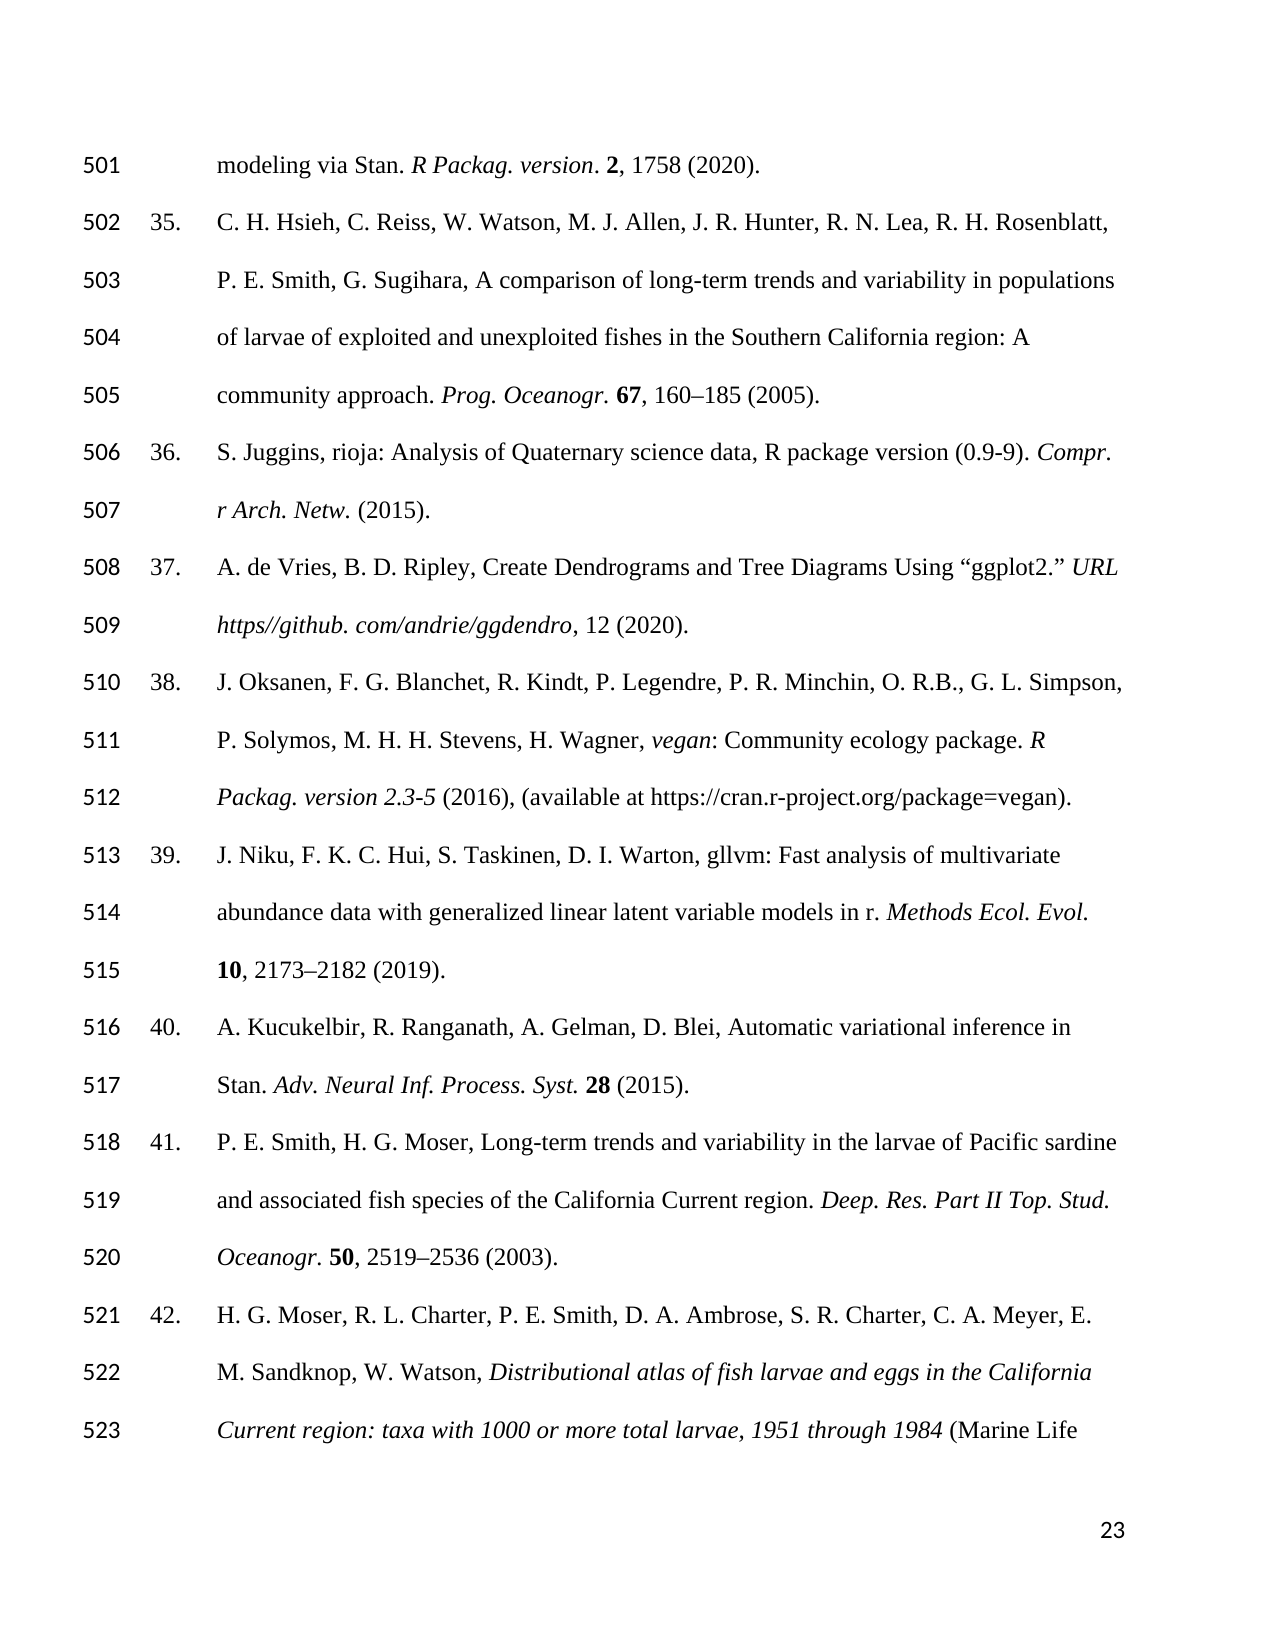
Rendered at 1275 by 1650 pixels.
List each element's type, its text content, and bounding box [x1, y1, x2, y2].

text 39. J. Niku, F. K. C. Hui, S. Taskinen, D. I. Warton, gllvm: Fast analysis of multivariate abundance data with generalized linear latent variable models in r. Methods Ecol. Evol. 10, 2173–2182 (2019). [150, 840, 1125, 984]
text 40. A. Kucukelbir, R. Ranganath, A. Gelman, D. Blei, Automatic variational inference in Stan. Adv. Neural Inf. Process. Syst. 28 (2015). [150, 1012, 1125, 1099]
text 35. C. H. Hsieh, C. Reiss, W. Watson, M. J. Allen, J. R. Hunter, R. N. Lea, R. H. Rosenblatt, P. E. Smith, G. Sugihara, A comparison of long-term trends and variability in populations of larvae of exploited and unexploited fishes in the Southern California region: A community approach. Prog. Oceanogr. 67, 160–185 (2005). [150, 207, 1125, 409]
text 41. P. E. Smith, H. G. Moser, Long-term trends and variability in the larvae of Pacific sardine and associated fish species of the California Current region. Deep. Res. Part II Top. Stud. Oceanogr. 50, 2519–2536 (2003). [150, 1127, 1125, 1271]
text 36. S. Juggins, rioja: Analysis of Quaternary science data, R package version (0.9-9). Compr. r Arch. Netw. (2015). [150, 437, 1125, 524]
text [150, 150, 1125, 179]
text 37. A. de Vries, B. D. Ripley, Create Dendrograms and Tree Diagrams Using “ggplot2.” URL https//github. com/andrie/ggdendro, 12 (2020). [150, 552, 1125, 639]
text 38. J. Oksanen, F. G. Blanchet, R. Kindt, P. Legendre, P. R. Minchin, O. R.B., G. L. Simpson, P. Solymos, M. H. H. Stevens, H. Wagner, vegan: Community ecology package. R Packag. version 2.3-5 (2016), (available at https://cran.r-project.org/package=vegan). [150, 667, 1125, 811]
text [150, 1300, 1125, 1444]
